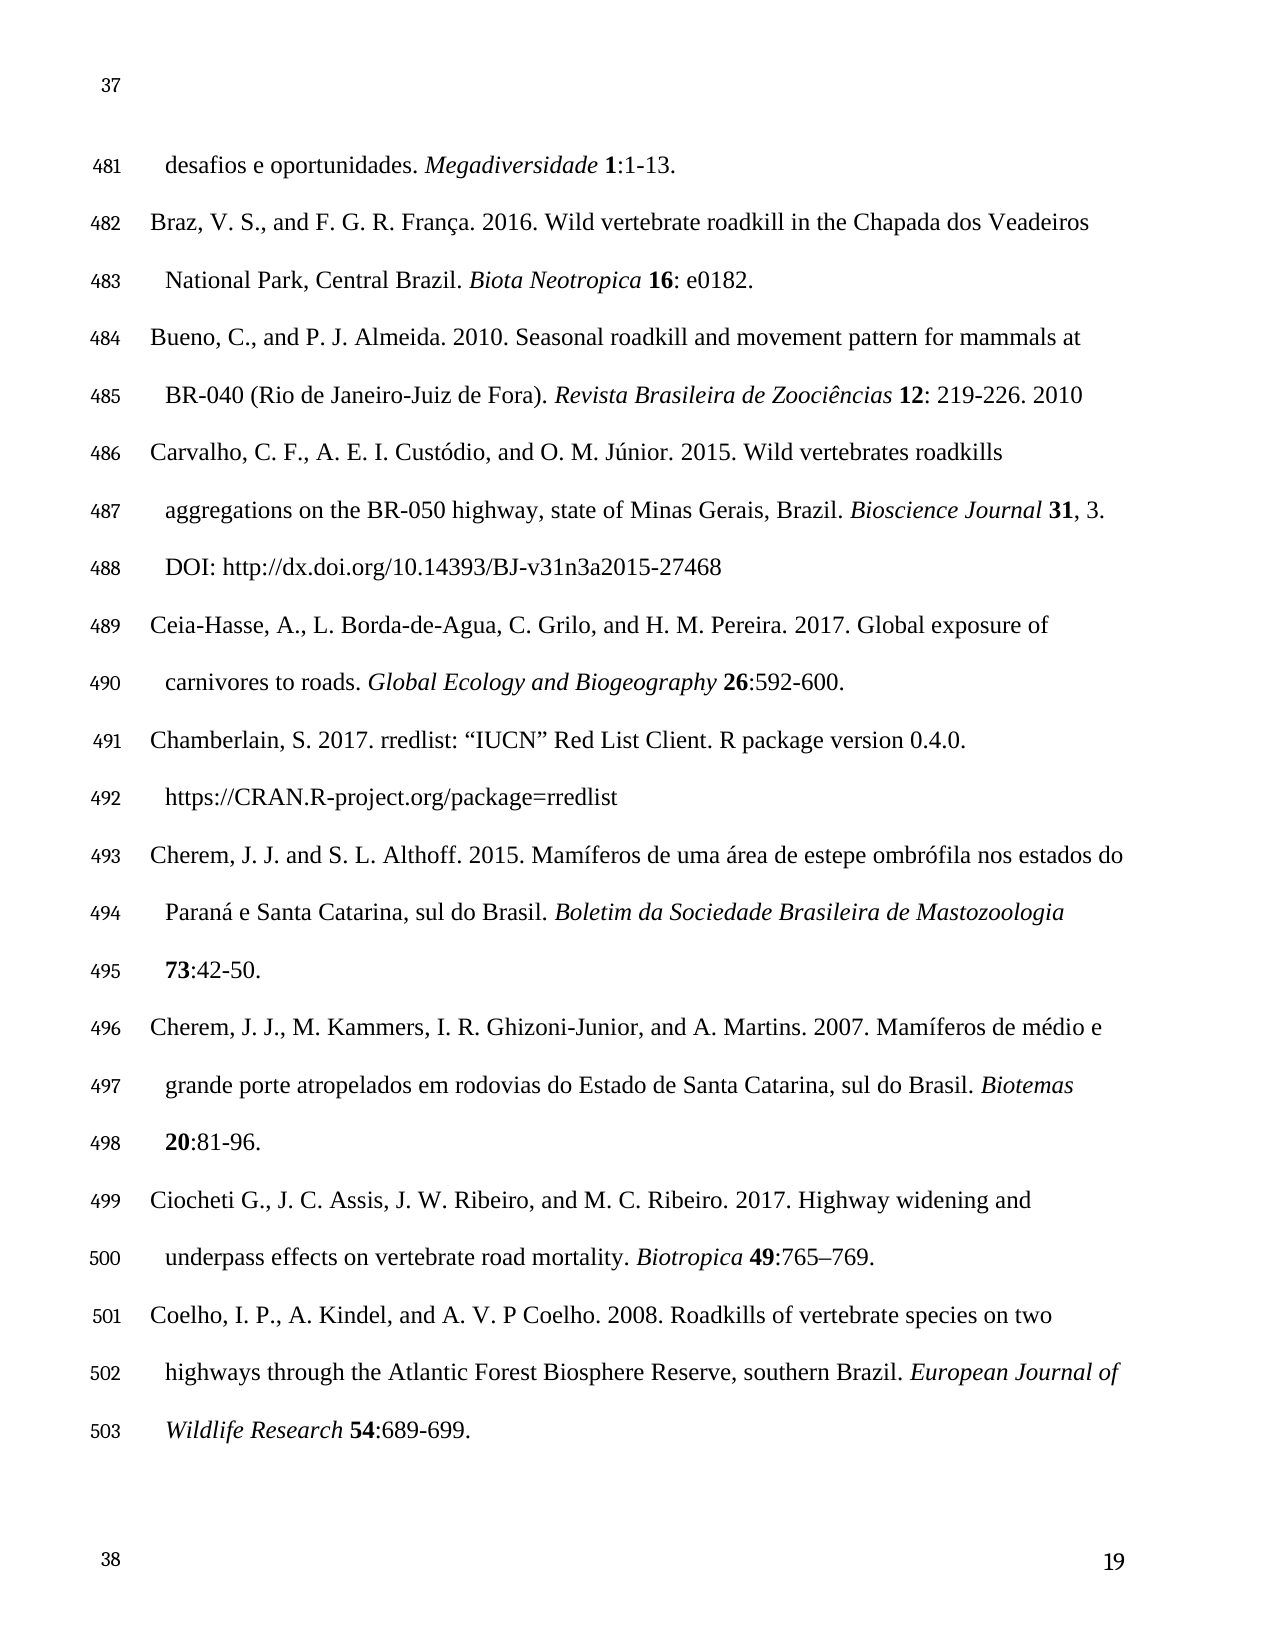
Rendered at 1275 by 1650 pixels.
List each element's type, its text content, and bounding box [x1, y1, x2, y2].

text Ciocheti G., J. C. Assis, J. W. Ribeiro, and M. C. Ribeiro. 2017. Highway widening and underpass effects on vertebrate road mortality. Biotropica 49:765–769. [150, 1185, 1125, 1271]
text Cherem, J. J. and S. L. Althoff. 2015. Mamíferos de uma área de estepe ombrófila nos estados do Paraná e Santa Catarina, sul do Brasil. Boletim da Sociedade Brasileira de Mastozoologia 73:42-50. [150, 840, 1125, 984]
text Carvalho, C. F., A. E. I. Custódio, and O. M. Júnior. 2015. Wild vertebrates roadkills aggregations on the BR-050 highway, state of Minas Gerais, Brazil. Bioscience Journal 31, 3. DOI: http://dx.doi.org/10.14393/BJ-v31n3a2015-27468 [150, 437, 1125, 581]
text Coelho, I. P., A. Kindel, and A. V. P Coelho. 2008. Roadkills of vertebrate species on two highways through the Atlantic Forest Biosphere Reserve, southern Brazil. European Journal of Wildlife Research 54:689-699. [150, 1300, 1125, 1444]
text Braz, V. S., and F. G. R. França. 2016. Wild vertebrate roadkill in the Chapada dos Veadeiros National Park, Central Brazil. Biota Neotropica 16: e0182. [150, 207, 1125, 294]
text Ceia-Hasse, A., L. Borda-de-Agua, C. Grilo, and H. M. Pereira. 2017. Global exposure of carnivores to roads. Global Ecology and Biogeography 26:592-600. [150, 610, 1125, 696]
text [150, 150, 1125, 179]
text Chamberlain, S. 2017. rredlist: “IUCN” Red List Client. R package version 0.4.0. https://CRAN.R-project.org/package=rredlist [150, 725, 1125, 811]
text Bueno, C., and P. J. Almeida. 2010. Seasonal roadkill and movement pattern for mammals at BR-040 (Rio de Janeiro-Juiz de Fora). Revista Brasileira de Zoociências 12: 219-226. 2010 [150, 322, 1125, 409]
text Cherem, J. J., M. Kammers, I. R. Ghizoni-Junior, and A. Martins. 2007. Mamíferos de médio e grande porte atropelados em rodovias do Estado de Santa Catarina, sul do Brasil. Biotemas 20:81-96. [150, 1012, 1125, 1156]
